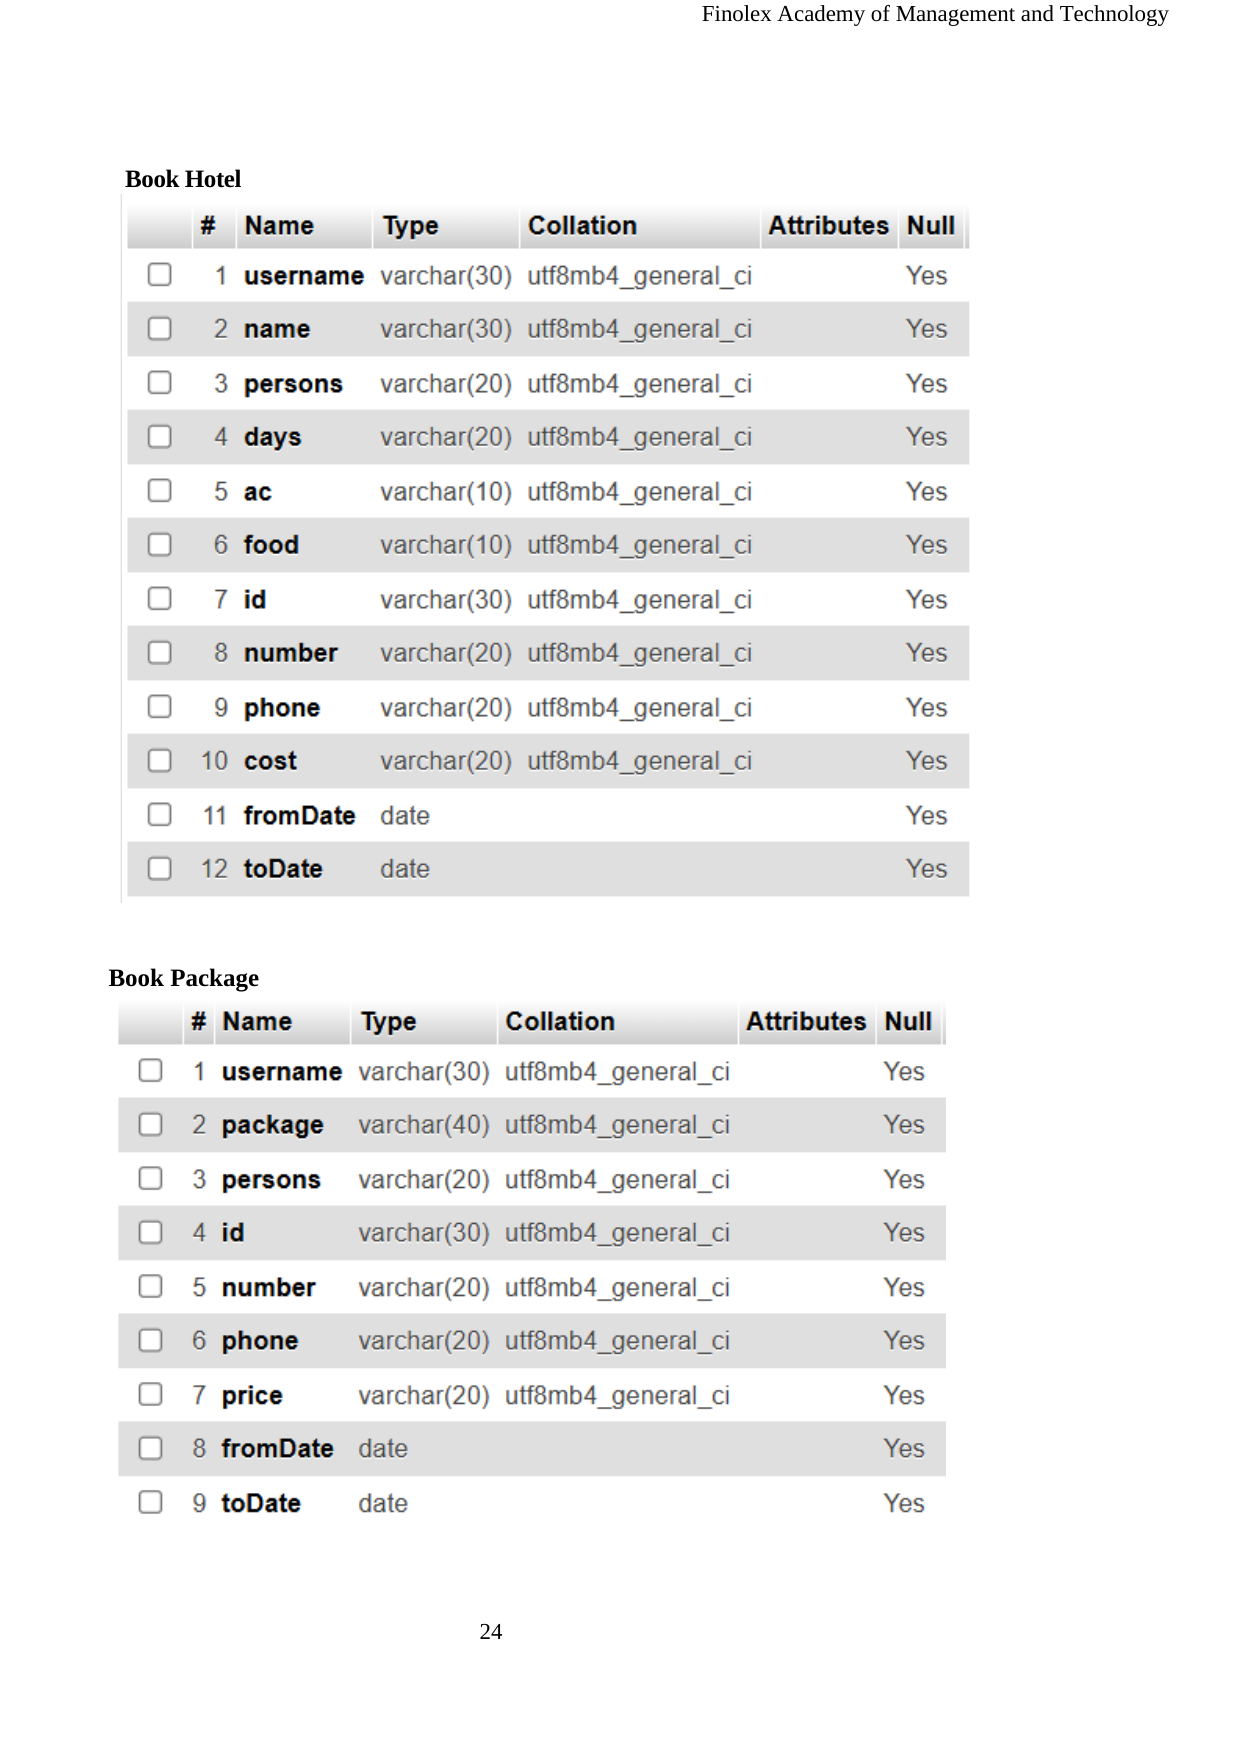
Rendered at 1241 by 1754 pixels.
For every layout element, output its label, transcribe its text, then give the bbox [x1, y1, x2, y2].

picture [114, 993, 946, 1539]
text Book Hotel [125, 164, 1169, 193]
picture [120, 194, 970, 903]
text Book Package [89, 963, 1169, 992]
